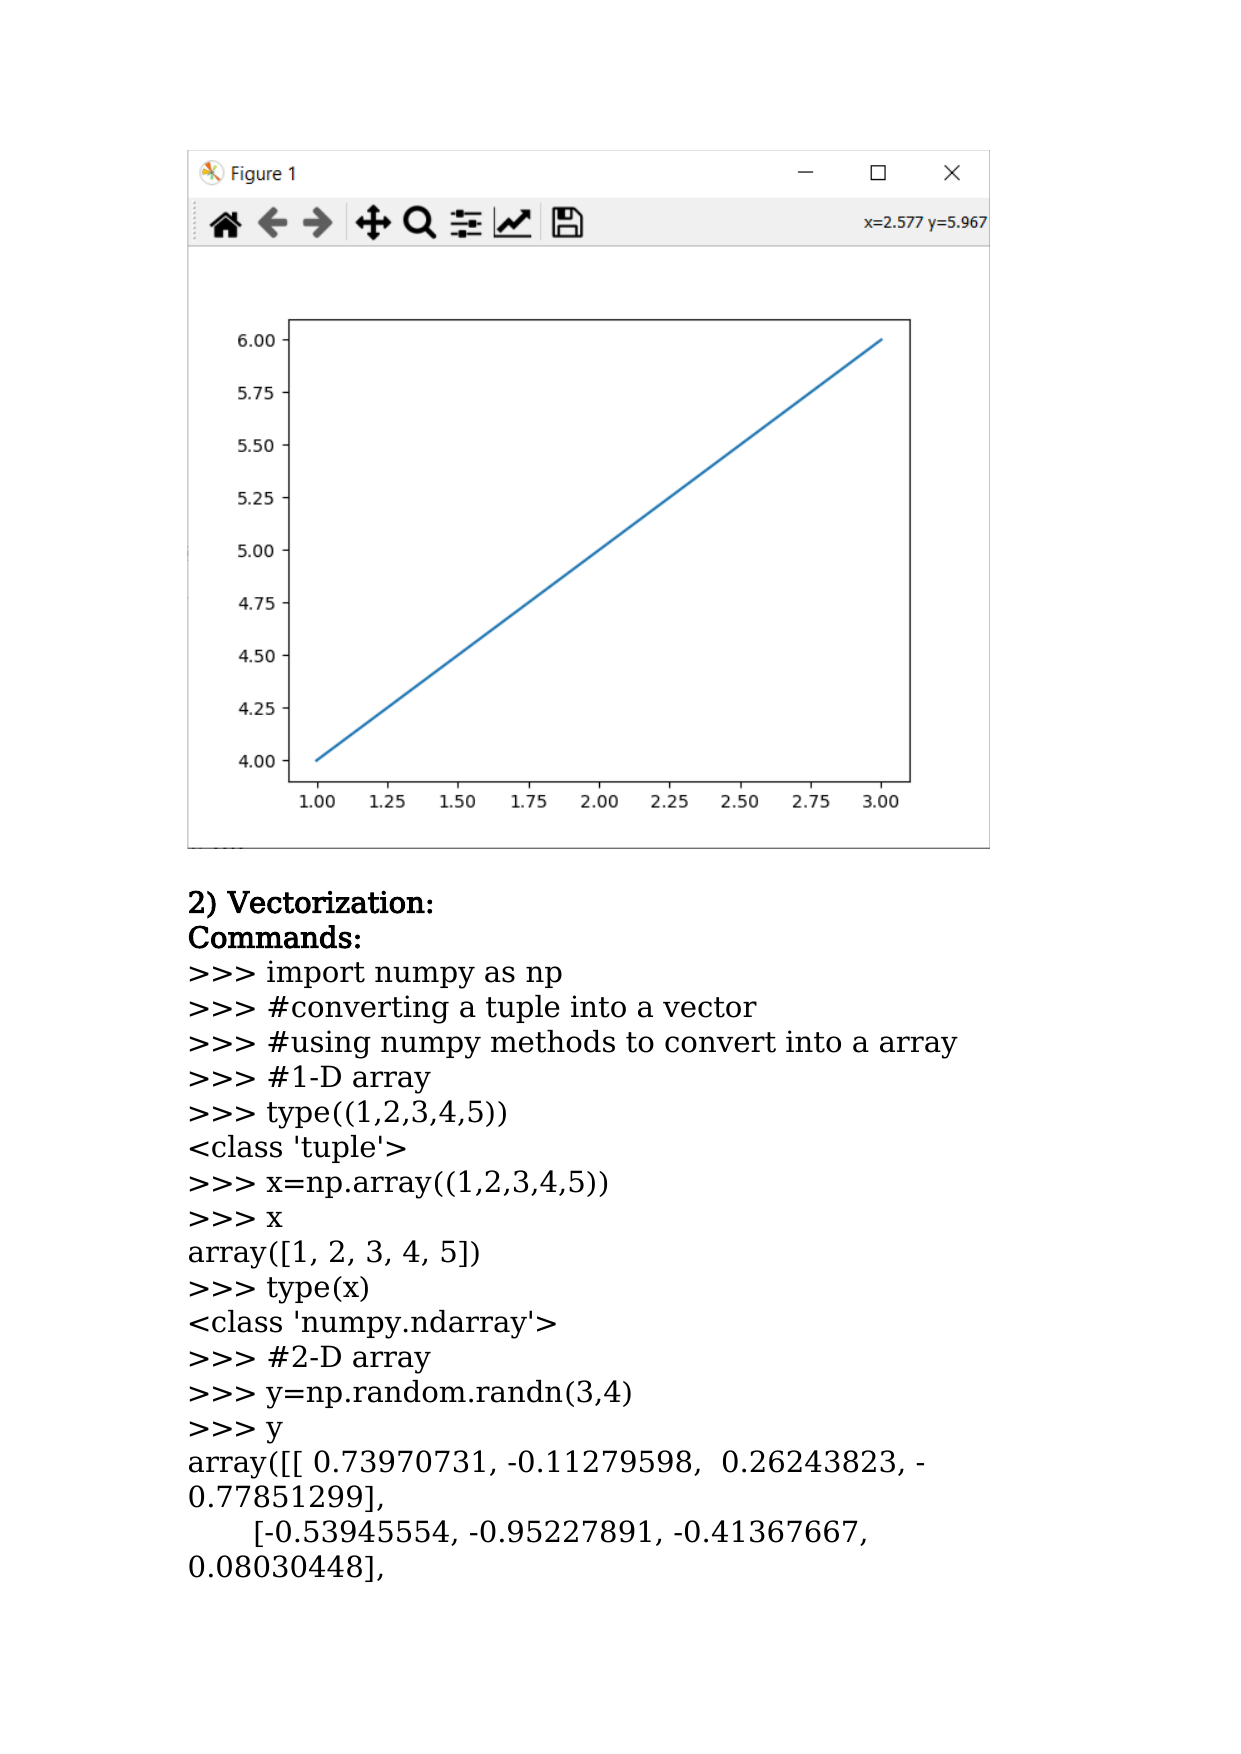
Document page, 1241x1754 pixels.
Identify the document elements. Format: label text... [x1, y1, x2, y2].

list Vectorization: [187, 884, 1053, 919]
text >>> type((1,2,3,4,5)) [187, 1094, 1053, 1129]
text array([1, 2, 3, 4, 5]) [187, 1234, 1053, 1269]
text >>> x [187, 1199, 1053, 1234]
text >>> x=np.array((1,2,3,4,5)) [187, 1164, 1053, 1199]
text >>> y=np.random.randn(3,4) [187, 1374, 1053, 1409]
text >>> y [187, 1409, 1053, 1444]
picture [187, 150, 990, 849]
text >>> import numpy as np [187, 954, 1053, 989]
text >>> #converting a tuple into a vector [187, 989, 1053, 1024]
text >>> #1-D array [187, 1059, 1053, 1094]
text Commands: [187, 919, 1053, 954]
text >>> #using numpy methods to convert into a array [187, 1024, 1053, 1059]
text >>> #2-D array [187, 1339, 1053, 1374]
text <class 'numpy.ndarray'> [187, 1304, 1053, 1339]
text >>> type(x) [187, 1269, 1053, 1304]
text [-0.53945554, -0.95227891, -0.41367667, 0.08030448], [187, 1514, 1053, 1584]
text <class 'tuple'> [187, 1129, 1053, 1164]
text array([[ 0.73970731, -0.11279598, 0.26243823, -0.77851299], [187, 1444, 1053, 1514]
